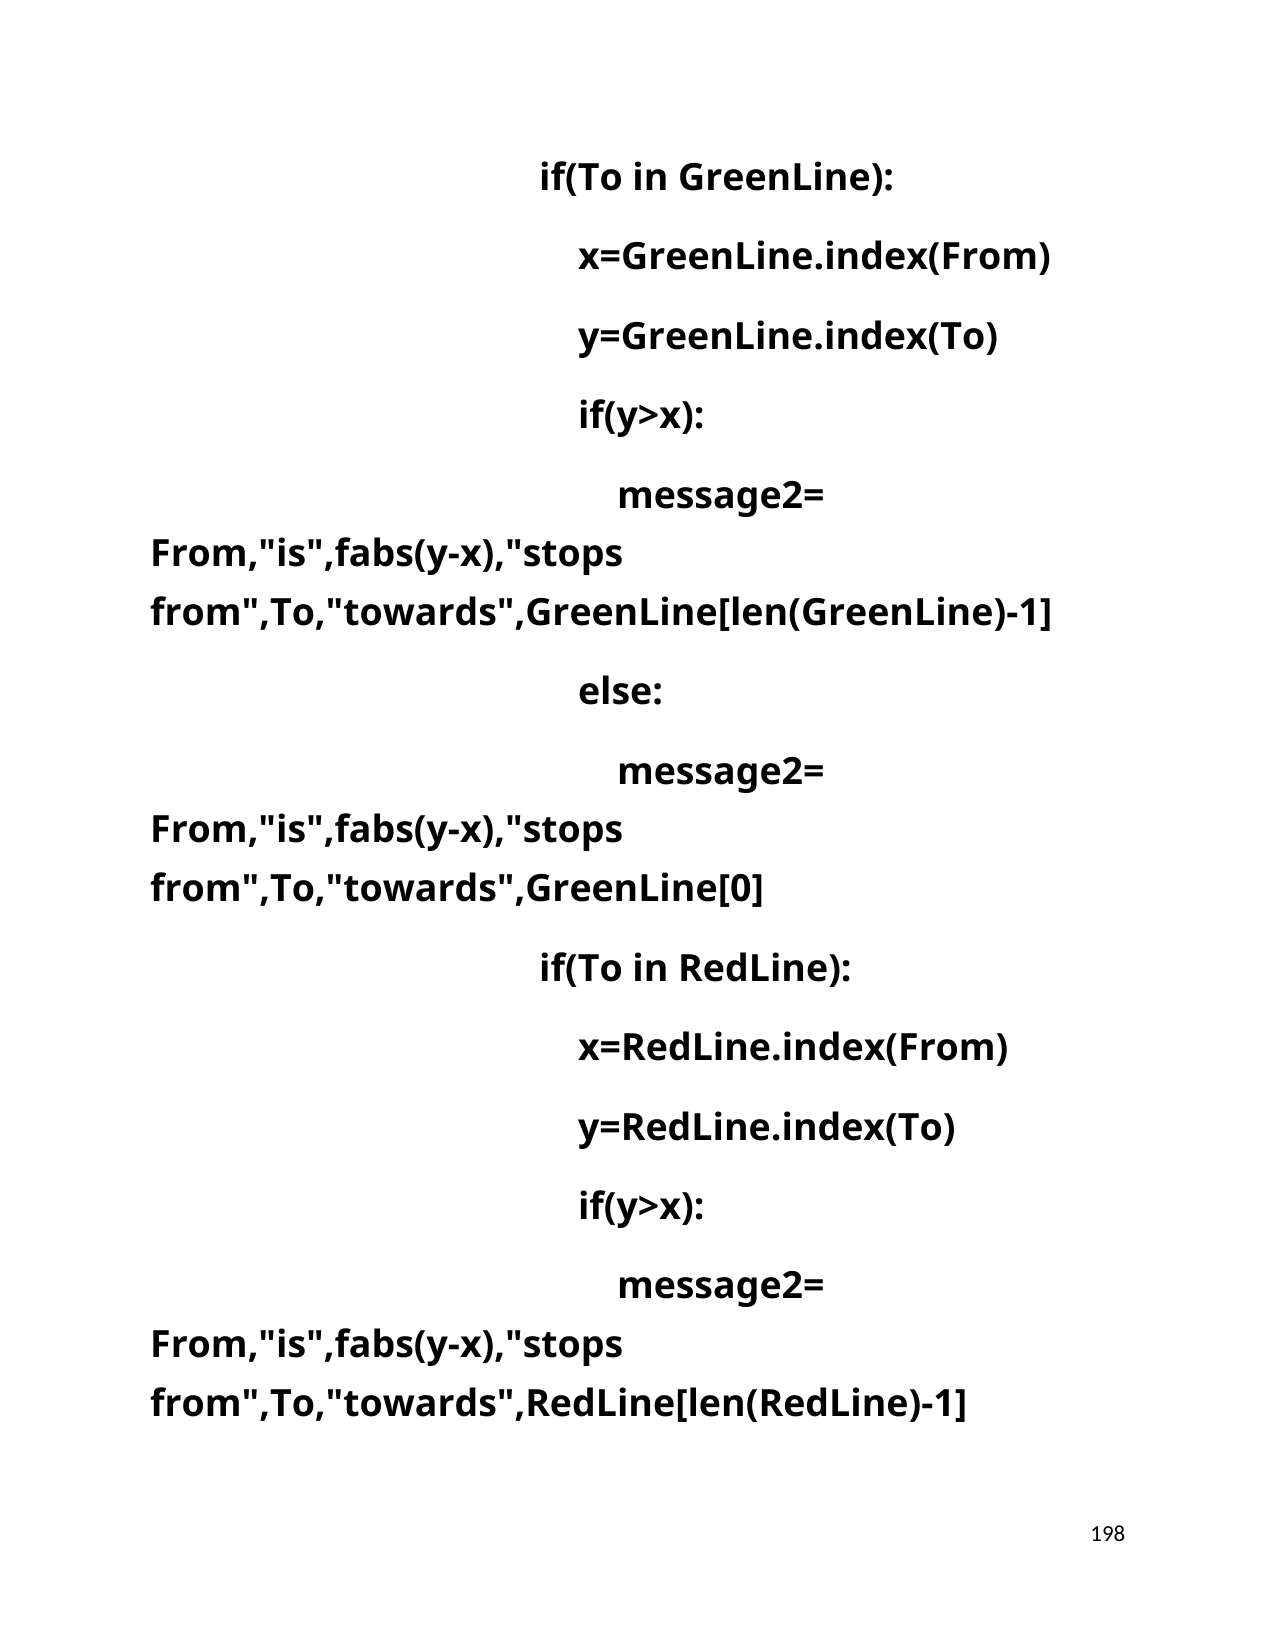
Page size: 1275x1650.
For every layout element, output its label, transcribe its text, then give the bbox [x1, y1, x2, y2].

text if(To in GreenLine): [150, 150, 1125, 201]
text x=RedLine.index(From) [150, 1020, 1125, 1071]
text y=RedLine.index(To) [150, 1100, 1125, 1151]
text message2= From,"is",fabs(y-x),"stops from",To,"towards",GreenLine[len(GreenLine)-1] [150, 468, 1125, 636]
text if(y>x): [150, 388, 1125, 439]
text message2= From,"is",fabs(y-x),"stops from",To,"towards",RedLine[len(RedLine)-1] [150, 1259, 1125, 1427]
text y=GreenLine.index(To) [150, 309, 1125, 360]
text if(y>x): [150, 1179, 1125, 1230]
text x=GreenLine.index(From) [150, 229, 1125, 281]
text message2= From,"is",fabs(y-x),"stops from",To,"towards",GreenLine[0] [150, 744, 1125, 912]
text else: [150, 665, 1125, 716]
text if(To in RedLine): [150, 941, 1125, 992]
